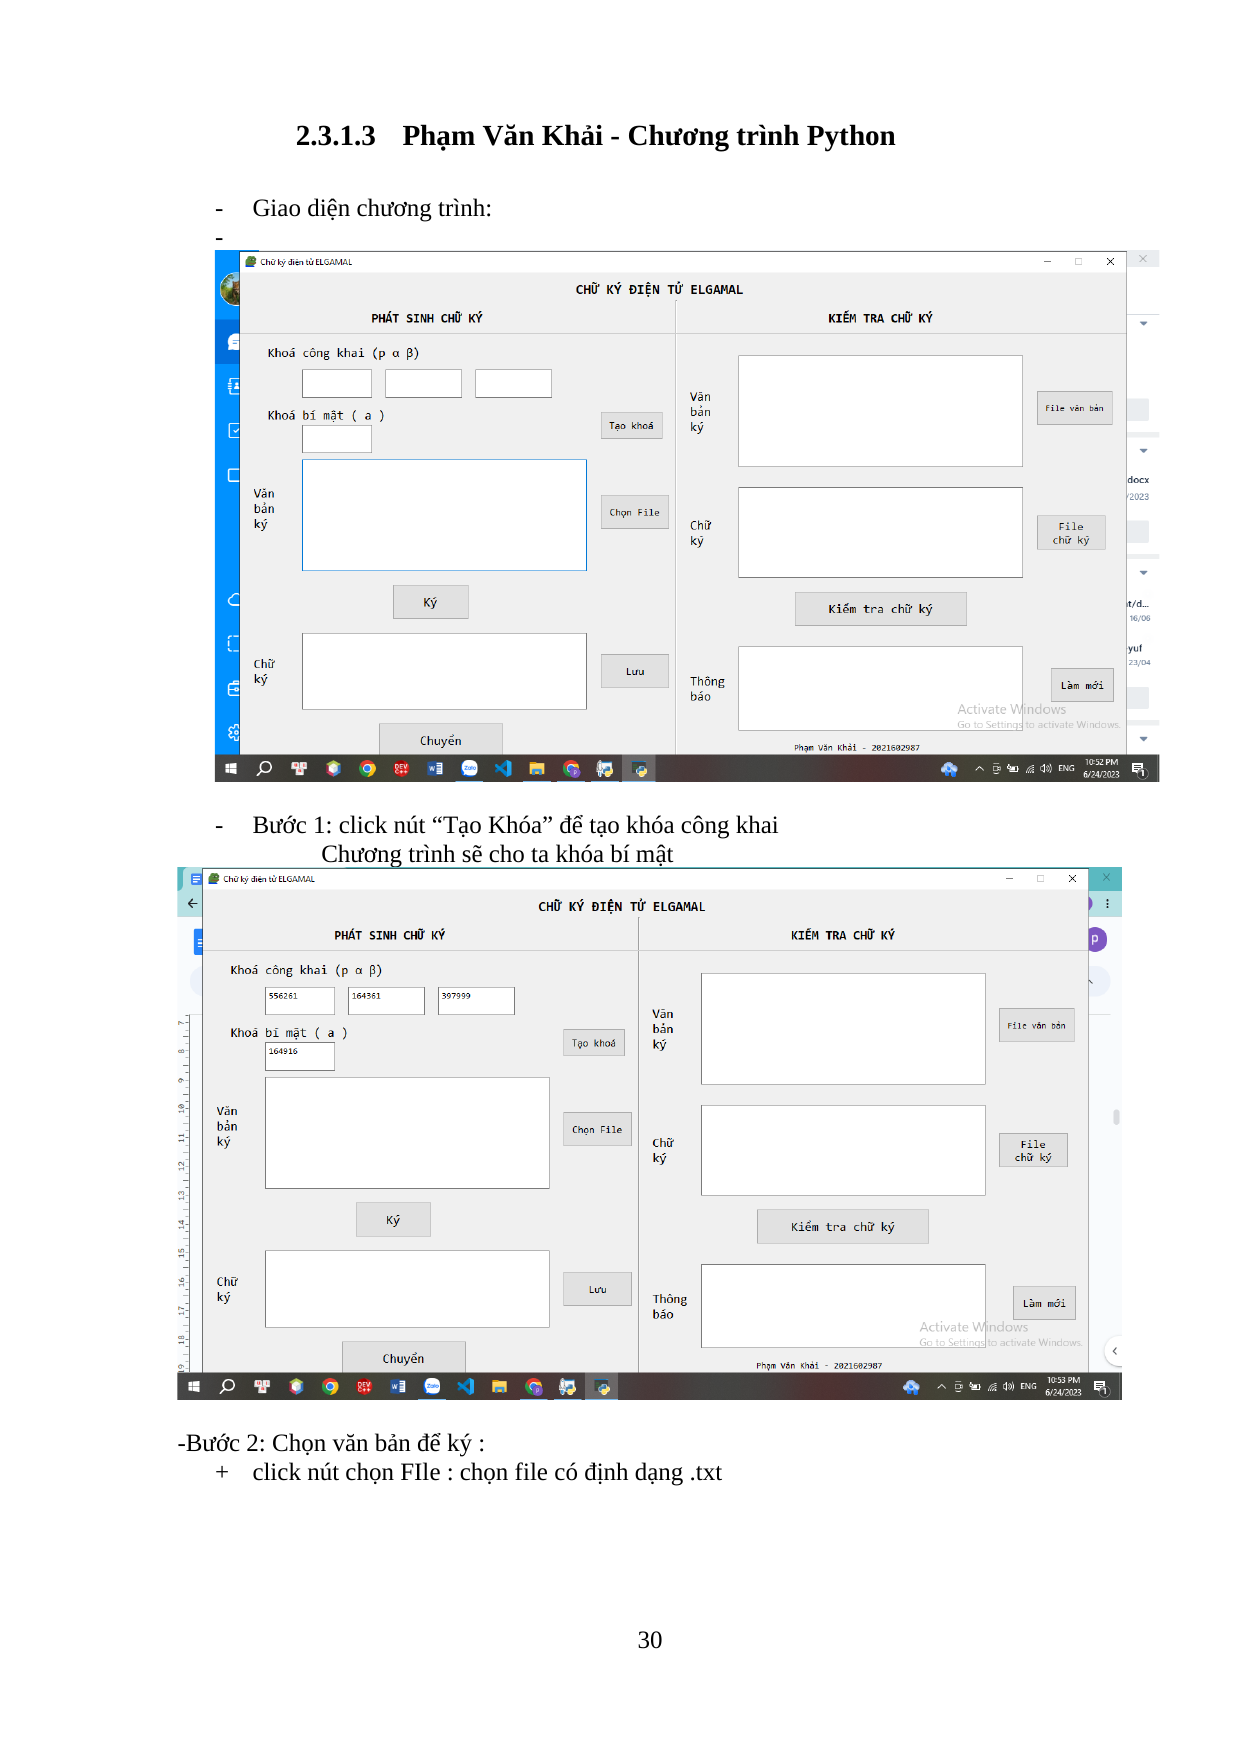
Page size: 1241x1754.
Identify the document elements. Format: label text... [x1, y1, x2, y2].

picture [214, 250, 1160, 782]
list Bước 1: click nút “Tạo Khóa” để tạo khóa công khai [215, 810, 1122, 839]
subtitle Phạm Văn Khải - Chương trình Python [296, 118, 1122, 152]
text Chương trình sẽ cho ta khóa bí mật [177, 839, 1122, 867]
text -Bước 2: Chọn văn bản để ký : [177, 1428, 1122, 1457]
list Giao diện chương trình: [215, 193, 1122, 222]
picture [177, 867, 1122, 1400]
list click nút chọn FIle : chọn file có định dạng .txt [215, 1457, 1122, 1485]
